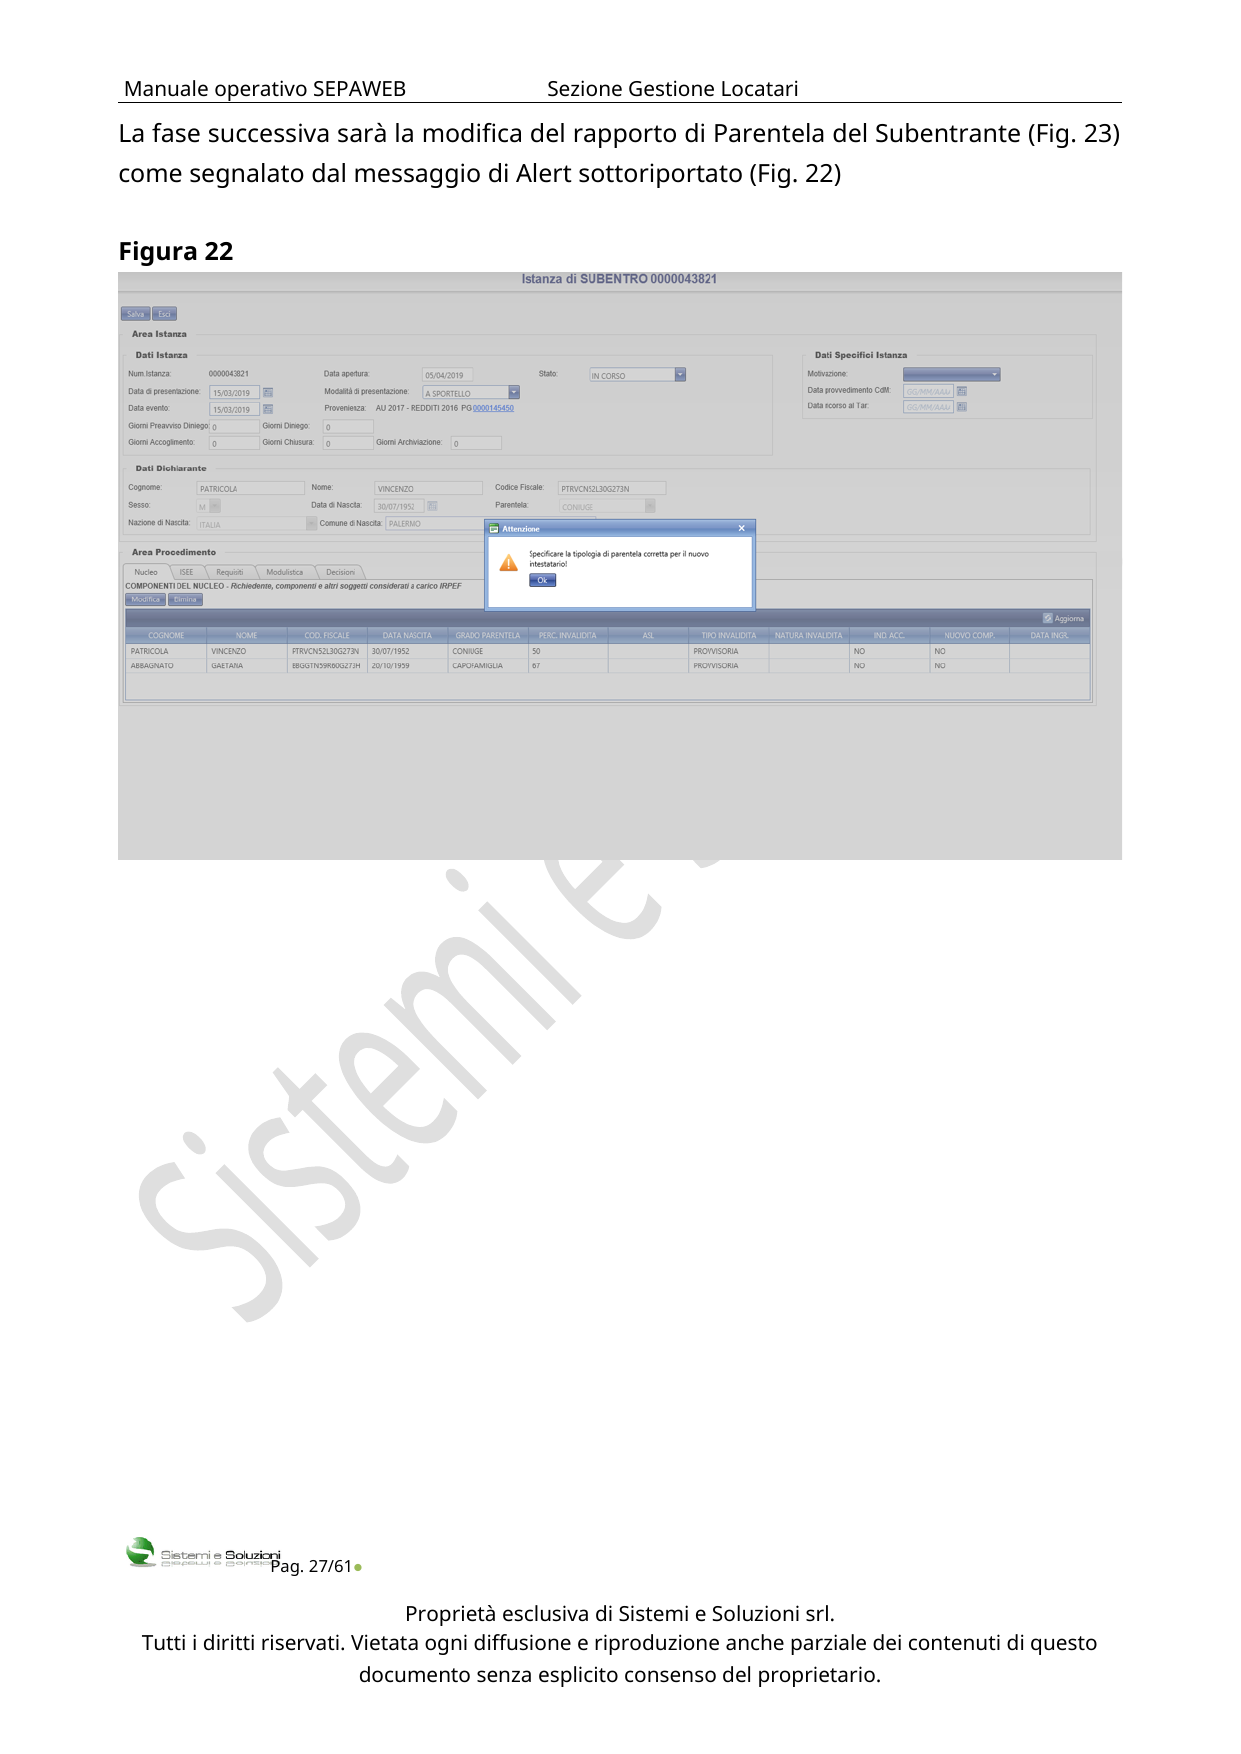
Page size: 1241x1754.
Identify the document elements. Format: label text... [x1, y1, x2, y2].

picture [118, 272, 1123, 860]
picture [126, 1537, 284, 1572]
text Figura 22 [118, 234, 1122, 268]
text La fase successiva sarà la modifica del rapporto di Parentela del Subentrante (Fig. 23) come segnalato dal messaggio di Alert sottoriportato (Fig. 22) [118, 116, 1122, 189]
